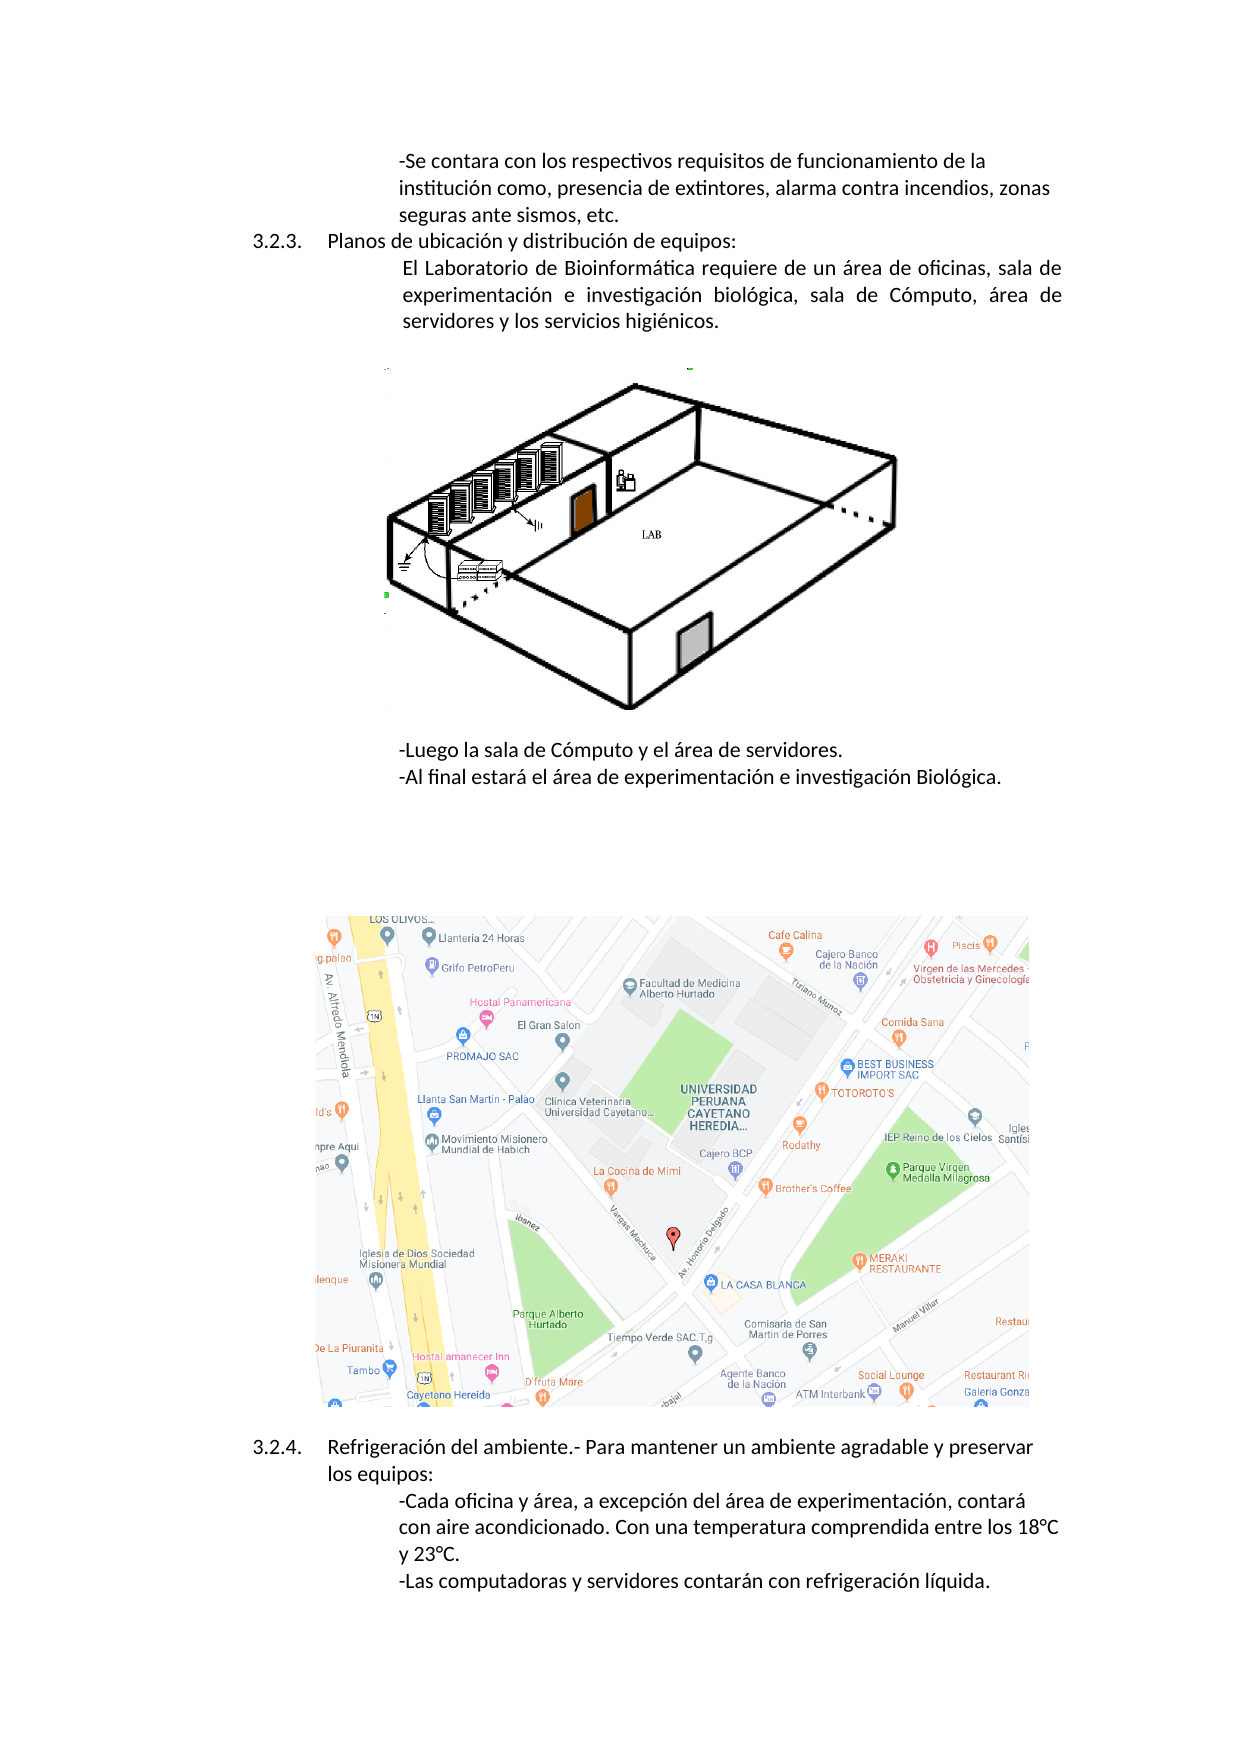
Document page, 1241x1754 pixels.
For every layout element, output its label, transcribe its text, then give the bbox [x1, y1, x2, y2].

list Refrigeración del ambiente.- Para mantener un ambiente agradable y preservar los equipos: [252, 1433, 1063, 1487]
list -Cada oficina y área, a excepción del área de experimentación, contará con aire acondicionado. Con una temperatura comprendida entre los 18°C y 23°C. [398, 1487, 1063, 1567]
picture [384, 368, 976, 710]
list Planos de ubicación y distribución de equipos: [252, 228, 1063, 254]
list -Luego la sala de Cómputo y el área de servidores. [327, 736, 1063, 763]
picture [315, 916, 1029, 1407]
list -Al final estará el área de experimentación e investigación Biológica. [327, 763, 1063, 789]
list El Laboratorio de Bioinformática requiere de un área de oficinas, sala de experimentación e investigación biológica, sala de Cómputo, área de servidores y los servicios higiénicos. [402, 254, 1063, 334]
list -Las computadoras y servidores contarán con refrigeración líquida. [327, 1567, 1063, 1593]
list -Se contara con los respectivos requisitos de funcionamiento de la institución como, presencia de extintores, alarma contra incendios, zonas seguras ante sismos, etc. [398, 148, 1063, 228]
